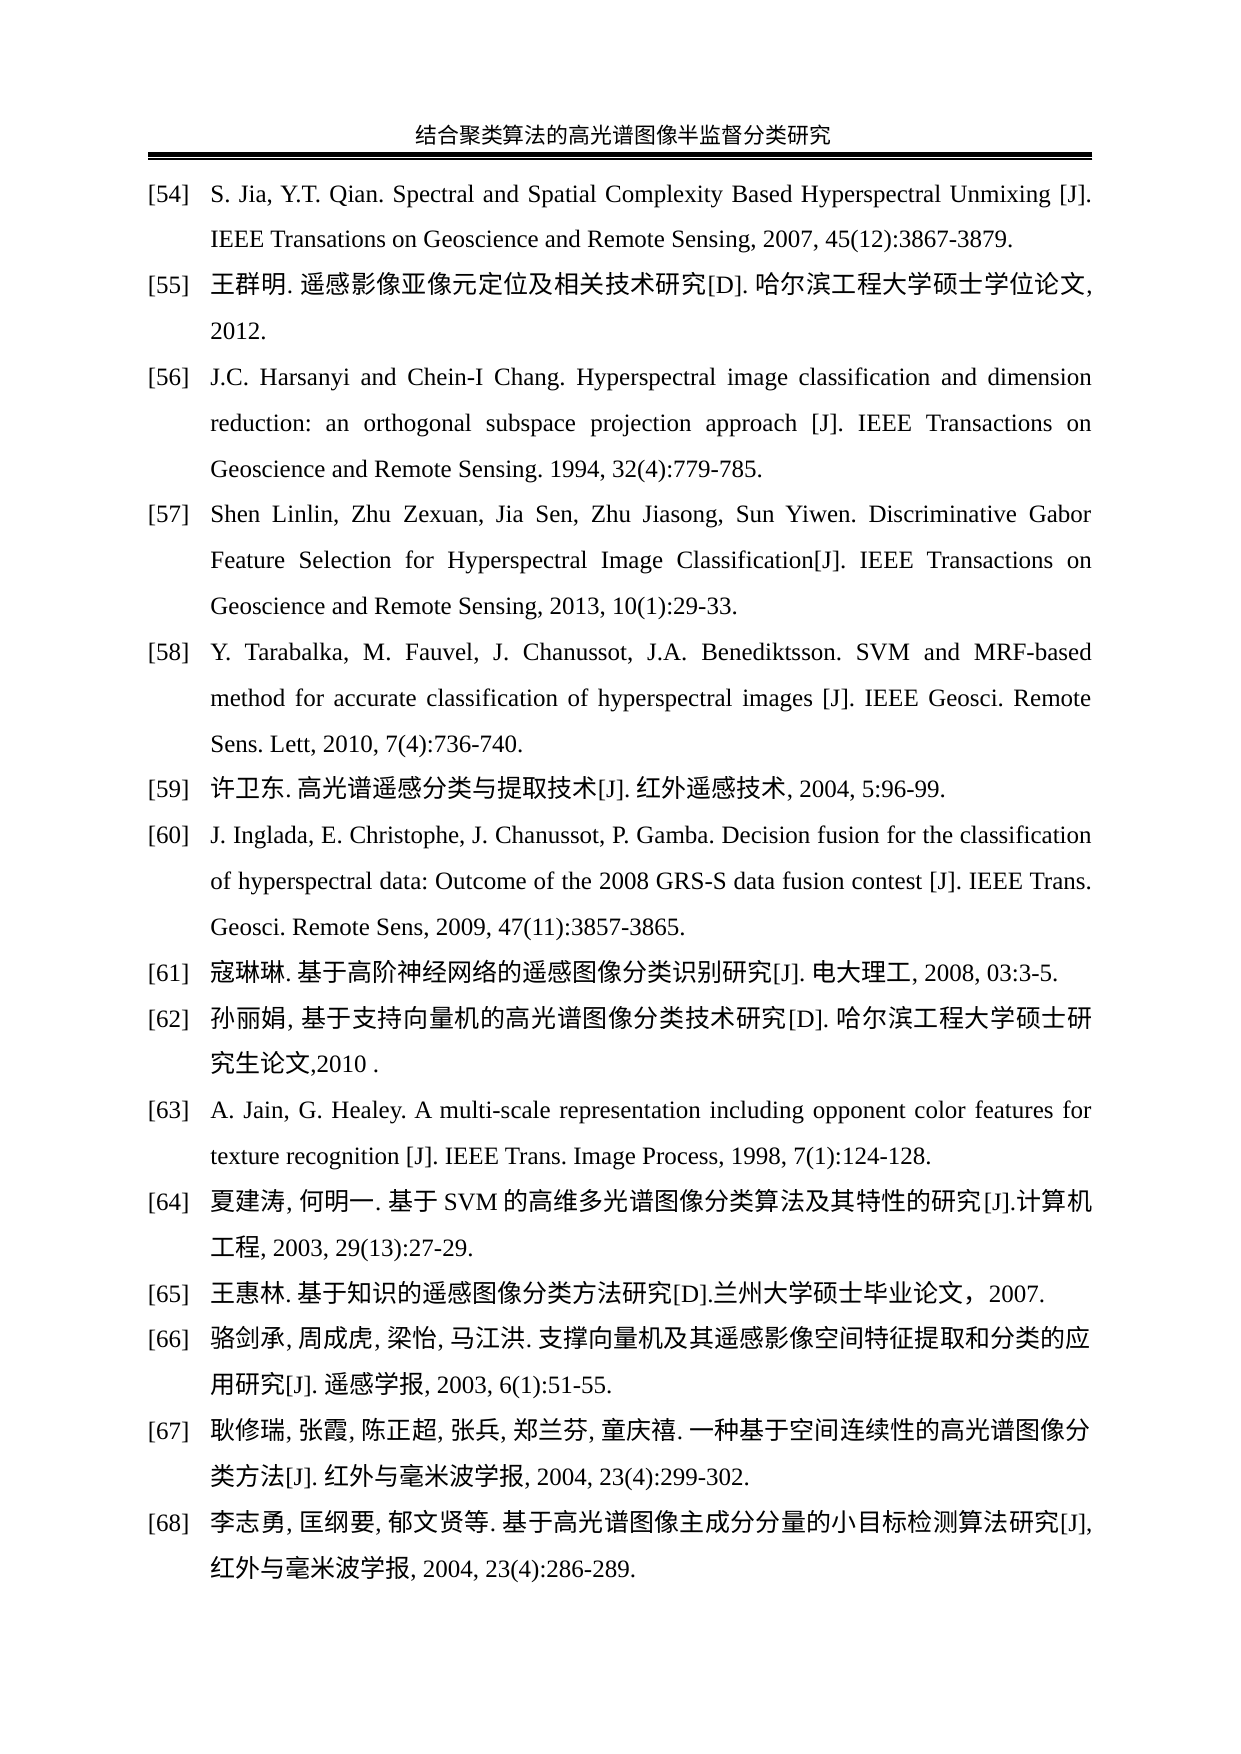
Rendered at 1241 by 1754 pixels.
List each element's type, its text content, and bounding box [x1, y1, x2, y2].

list J.C. Harsanyi and Chein-I Chang. Hyperspectral image classification and dimension reduction: an orthogonal subspace projection approach [J]. IEEE Transactions on Geoscience and Remote Sensing. 1994, 32(4):779-785. [148, 349, 1092, 486]
list 王群明. 遥感影像亚像元定位及相关技术研究[D]. 哈尔滨工程大学硕士学位论文, 2012. [148, 257, 1092, 349]
list 寇琳琳. 基于高阶神经网络的遥感图像分类识别研究[J]. 电大理工, 2008, 03:3-5. [148, 944, 1092, 990]
list 许卫东. 高光谱遥感分类与提取技术[J]. 红外遥感技术, 2004, 5:96-99. [148, 761, 1092, 807]
list 王惠林. 基于知识的遥感图像分类方法研究[D].兰州大学硕士毕业论文，2007. [148, 1265, 1092, 1311]
list Shen Linlin, Zhu Zexuan, Jia Sen, Zhu Jiasong, Sun Yiwen. Discriminative Gabor Feature Selection for Hyperspectral Image Classification[J]. IEEE Transactions on Geoscience and Remote Sensing, 2013, 10(1):29-33. [148, 486, 1092, 624]
list S. Jia, Y.T. Qian. Spectral and Spatial Complexity Based Hyperspectral Unmixing [J]. IEEE Transations on Geoscience and Remote Sensing, 2007, 45(12):3867-3879. [148, 165, 1092, 257]
list J. Inglada, E. Christophe, J. Chanussot, P. Gamba. Decision fusion for the classification of hyperspectral data: Outcome of the 2008 GRS-S data fusion contest [J]. IEEE Trans. Geosci. Remote Sens, 2009, 47(11):3857-3865. [148, 807, 1092, 944]
list 孙丽娟, 基于支持向量机的高光谱图像分类技术研究[D]. 哈尔滨工程大学硕士研究生论文,2010 . [148, 990, 1092, 1082]
list 骆剑承, 周成虎, 梁怡, 马江洪. 支撑向量机及其遥感影像空间特征提取和分类的应用研究[J]. 遥感学报, 2003, 6(1):51-55. [148, 1311, 1092, 1403]
list 耿修瑞, 张霞, 陈正超, 张兵, 郑兰芬, 童庆禧. 一种基于空间连续性的高光谱图像分类方法[J]. 红外与毫米波学报, 2004, 23(4):299-302. [148, 1403, 1092, 1494]
list 李志勇, 匡纲要, 郁文贤等. 基于高光谱图像主成分分量的小目标检测算法研究[J], 红外与毫米波学报, 2004, 23(4):286-289. [148, 1494, 1092, 1586]
list 夏建涛, 何明一. 基于SVM的高维多光谱图像分类算法及其特性的研究[J].计算机工程, 2003, 29(13):27-29. [148, 1174, 1092, 1265]
list A. Jain, G. Healey. A multi-scale representation including opponent color features for texture recognition [J]. IEEE Trans. Image Process, 1998, 7(1):124-128. [148, 1082, 1092, 1174]
list Y. Tarabalka, M. Fauvel, J. Chanussot, J.A. Benediktsson. SVM and MRF-based method for accurate classification of hyperspectral images [J]. IEEE Geosci. Remote Sens. Lett, 2010, 7(4):736-740. [148, 624, 1092, 761]
